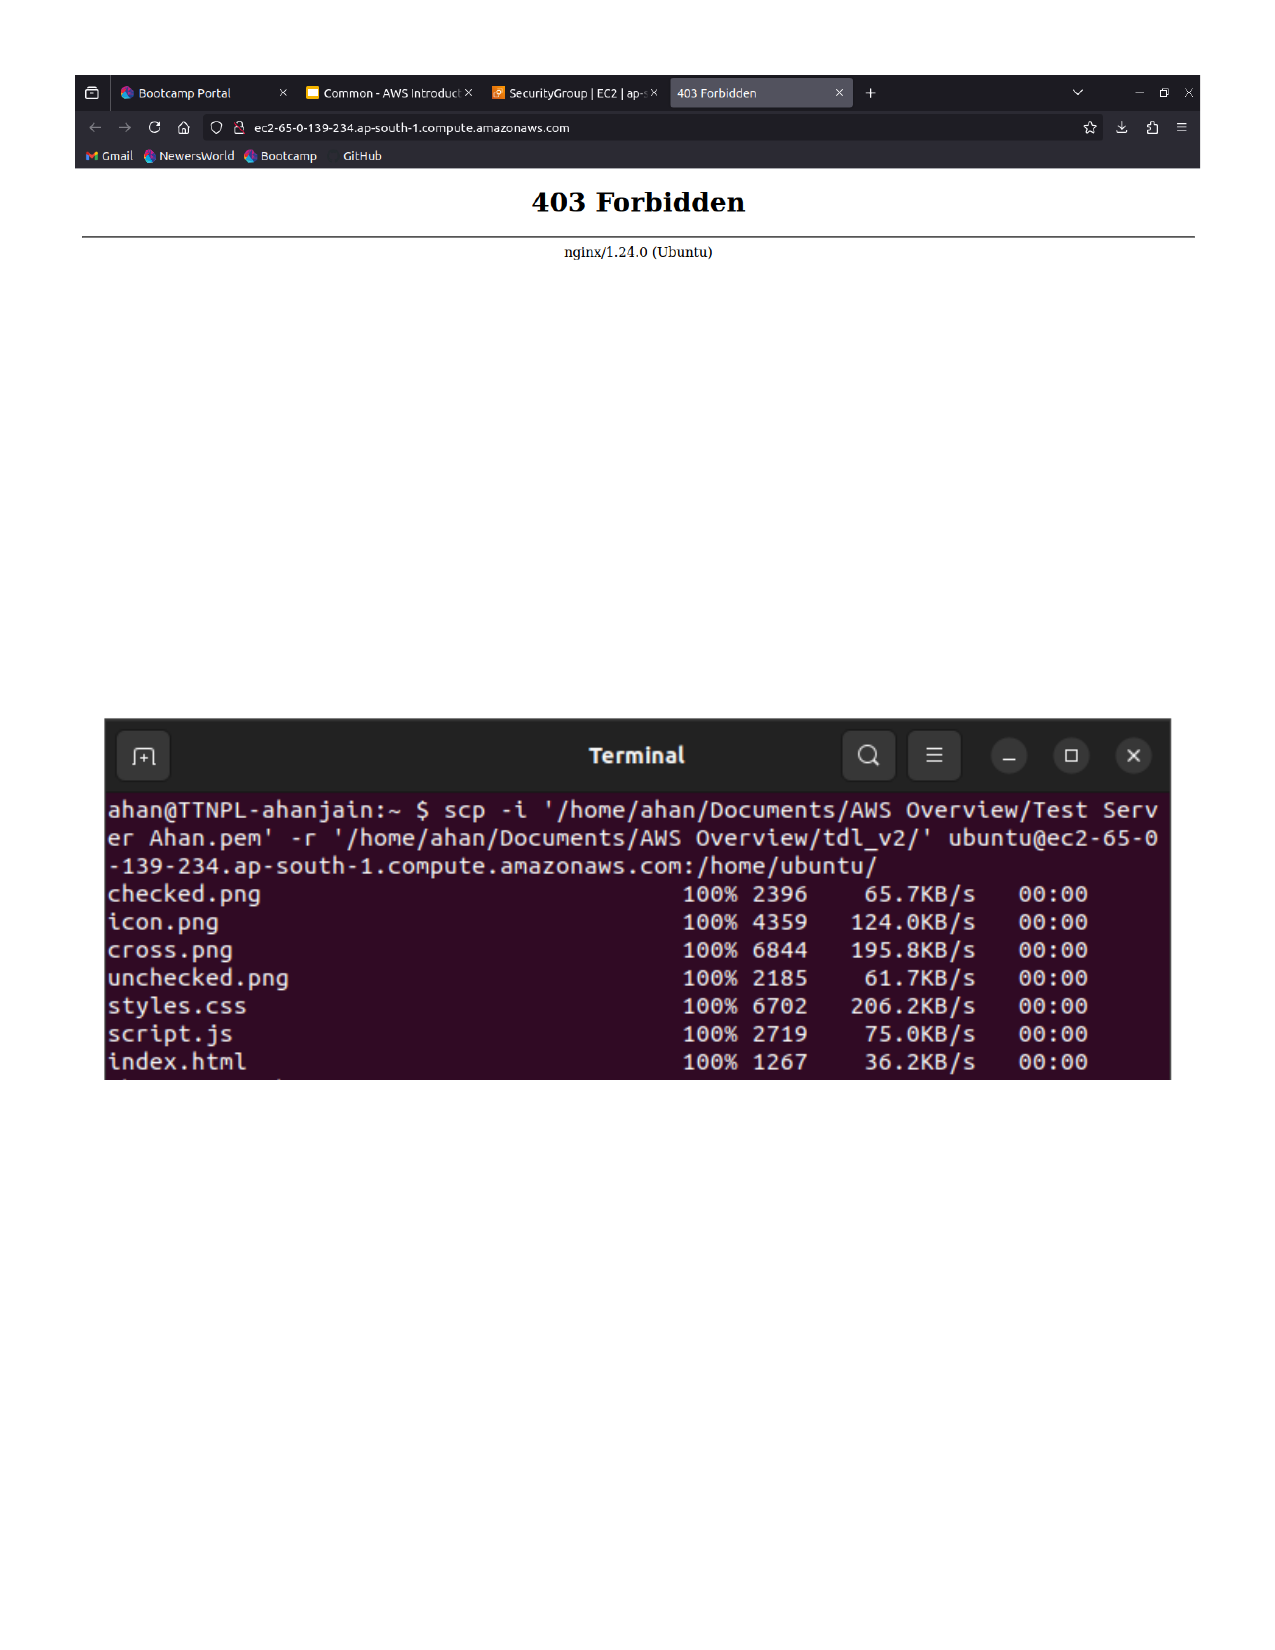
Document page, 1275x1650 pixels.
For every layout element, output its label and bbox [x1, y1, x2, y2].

picture [75, 75, 1200, 686]
picture [75, 689, 1200, 1080]
